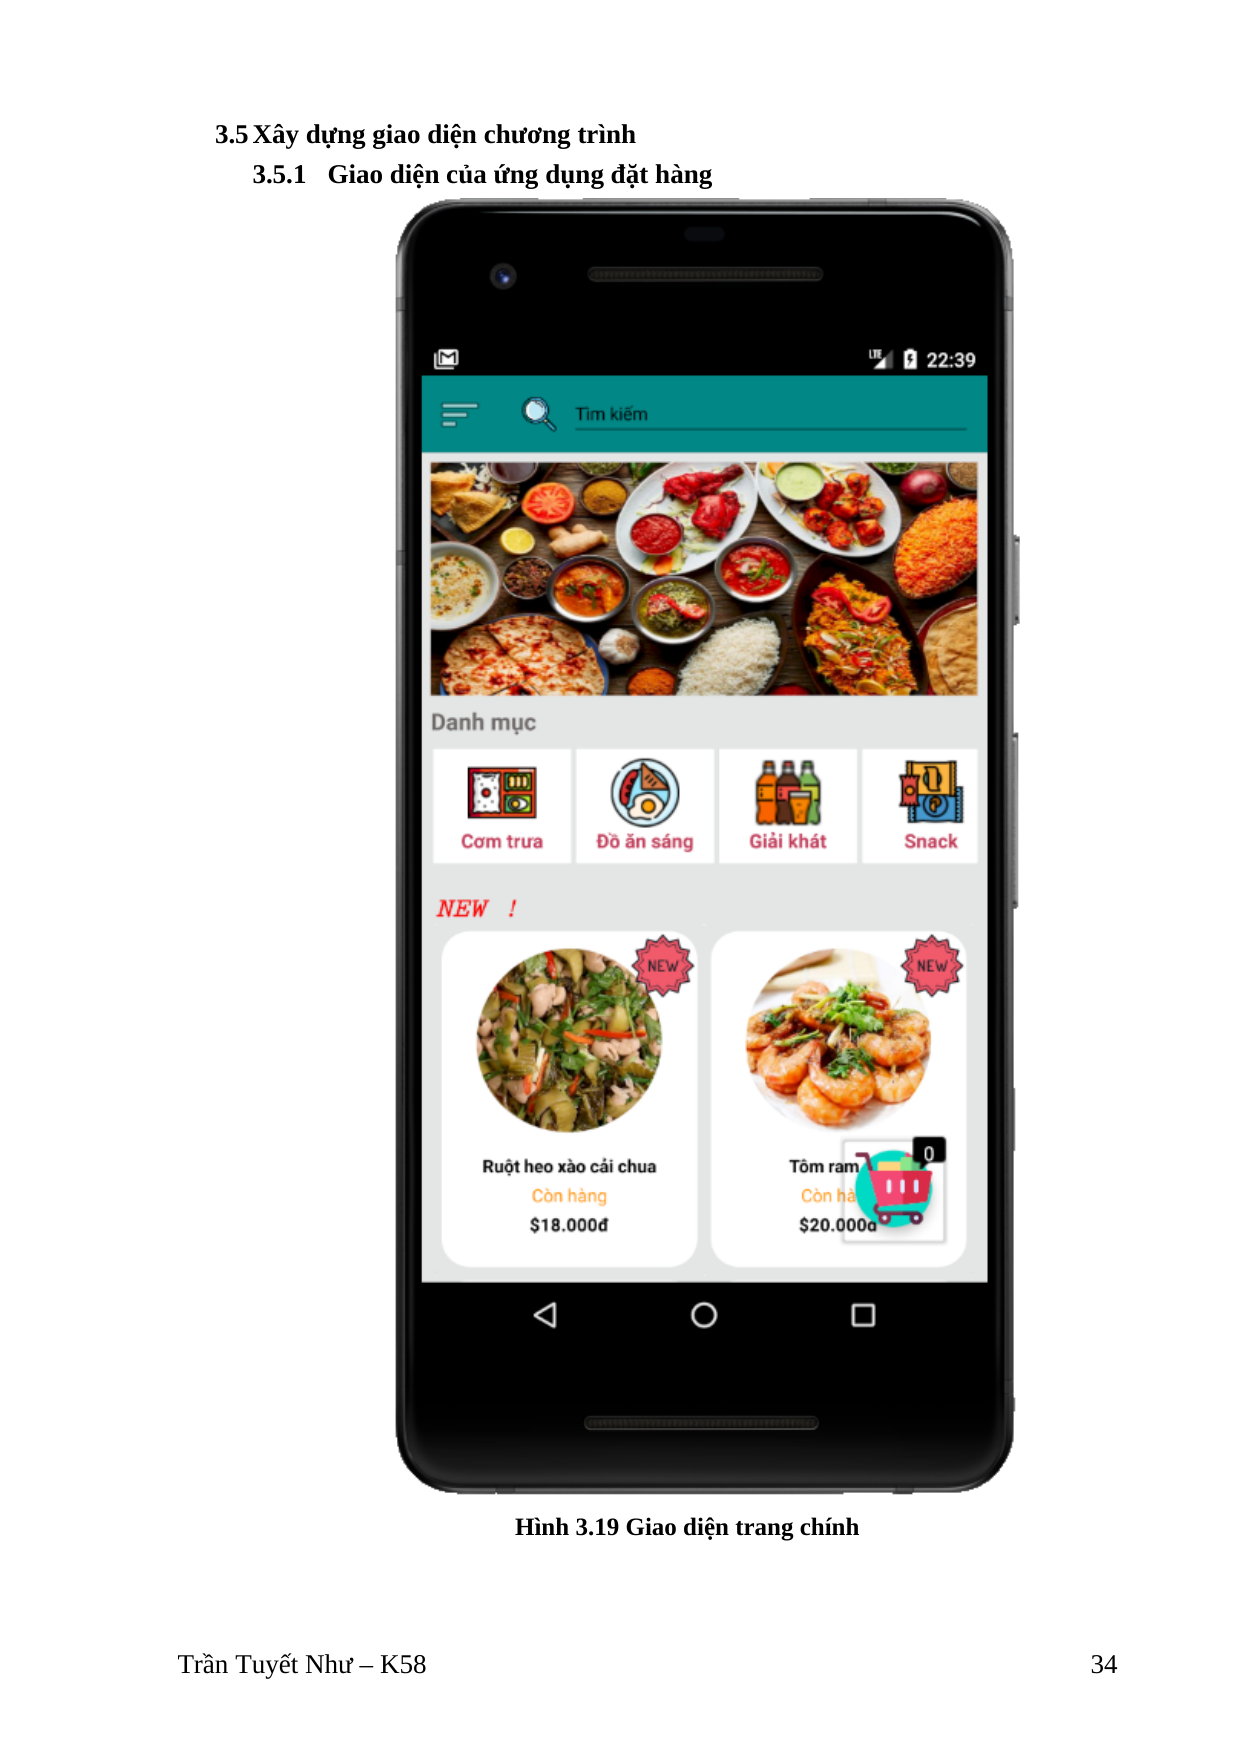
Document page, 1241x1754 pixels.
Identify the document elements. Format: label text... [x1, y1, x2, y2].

subtitle Giao diện của ứng dụng đặt hàng [252, 158, 1122, 190]
subtitle Xây dựng giao diện chương trình [215, 118, 1122, 149]
picture [350, 198, 1024, 1503]
